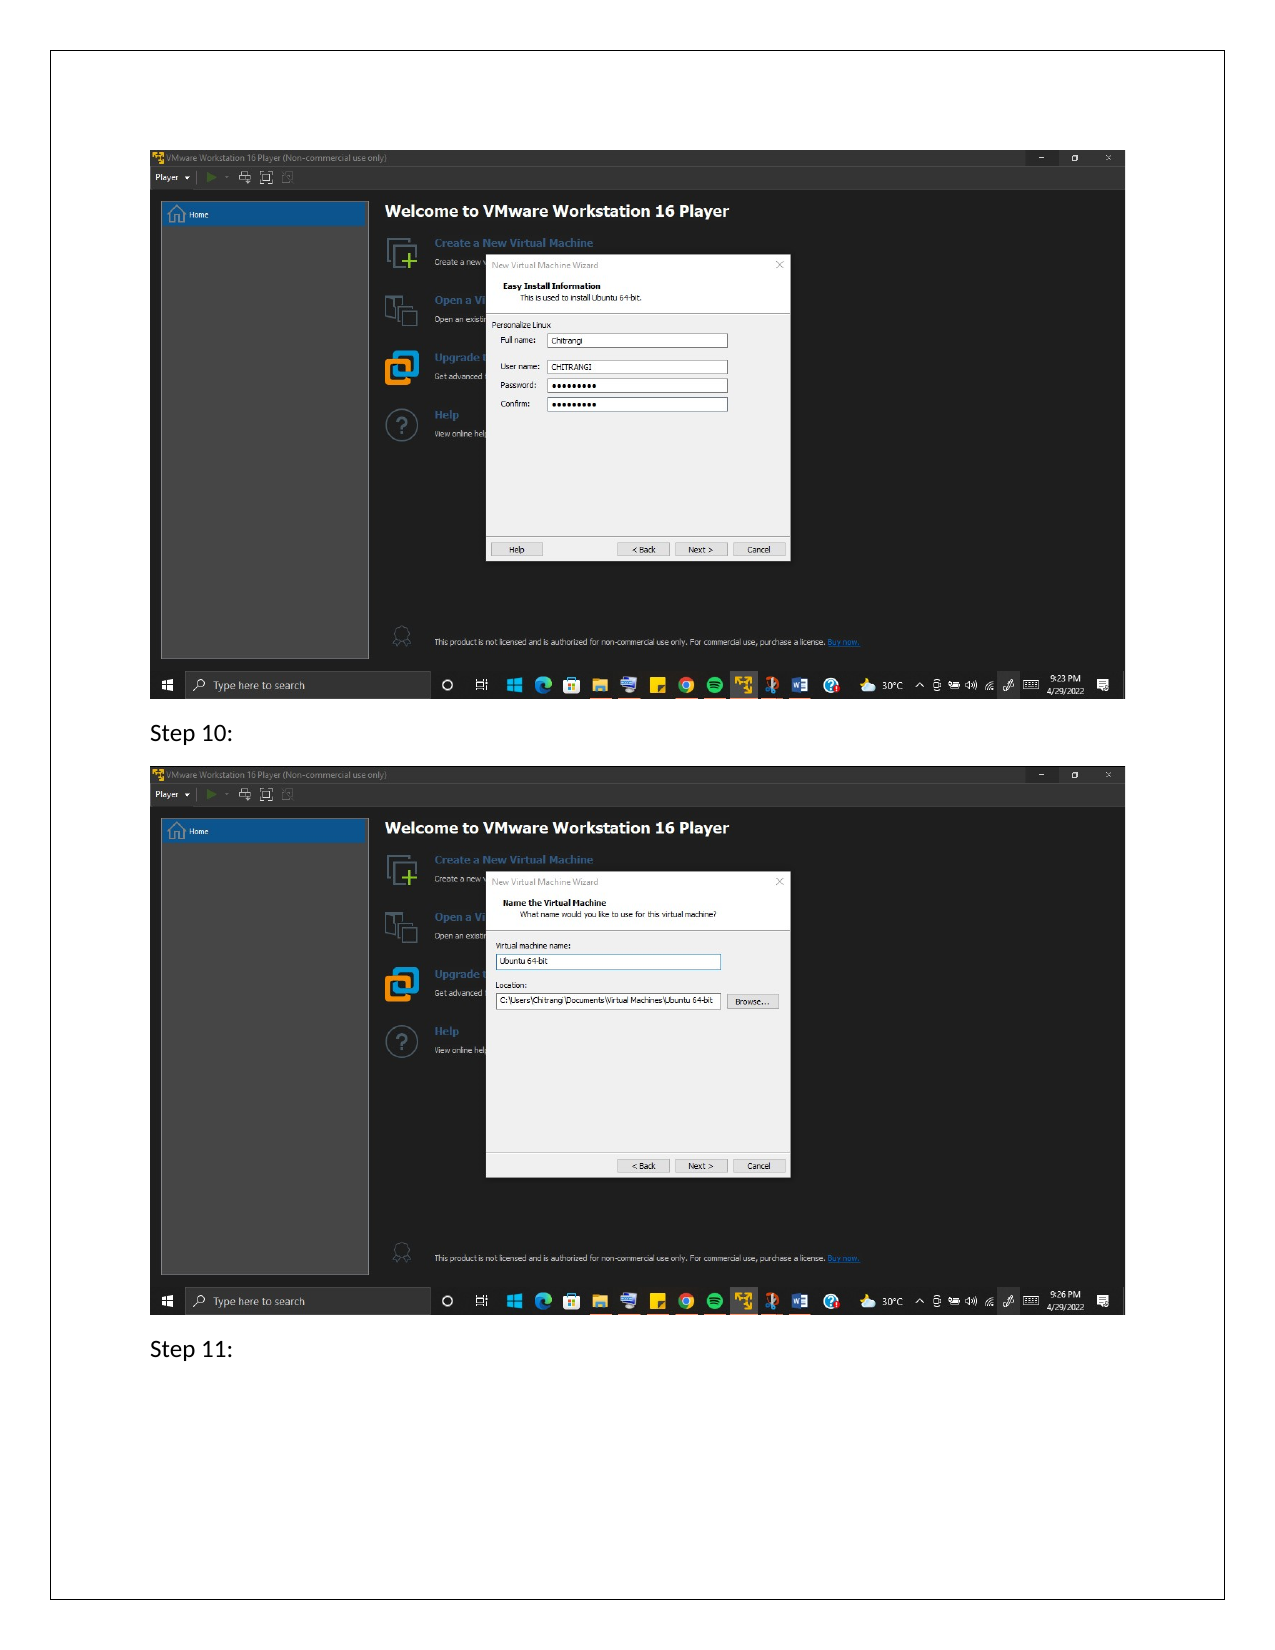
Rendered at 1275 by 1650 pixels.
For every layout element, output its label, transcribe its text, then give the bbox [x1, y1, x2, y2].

text Step 11: [150, 1333, 1125, 1364]
picture [150, 150, 1125, 699]
text Step 10: [150, 717, 1125, 747]
picture [150, 766, 1125, 1315]
